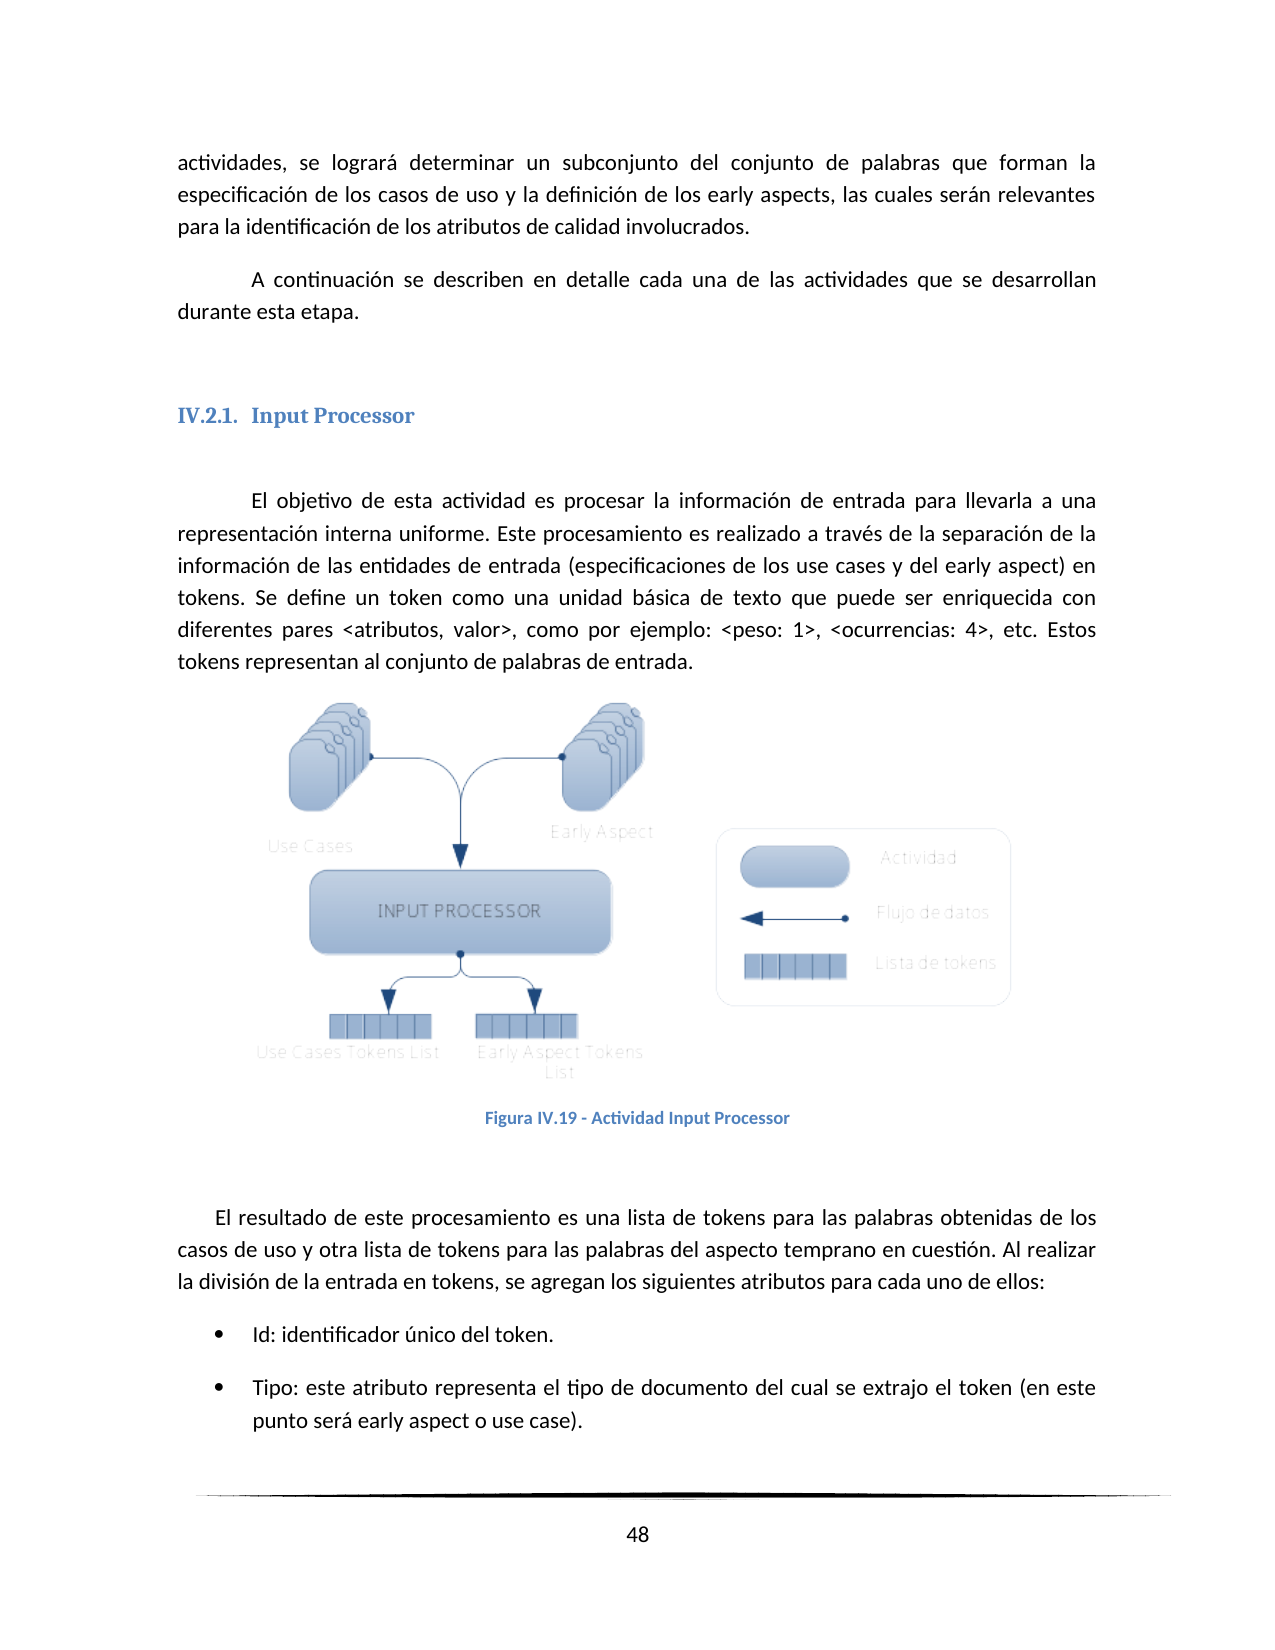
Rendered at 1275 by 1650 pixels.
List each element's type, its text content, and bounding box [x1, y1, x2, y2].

list Id: identificador único del token. [215, 1321, 1098, 1348]
text El objetivo de esta actividad es procesar la información de entrada para llevarla a una representación interna uniforme. Este procesamiento es realizado a través de la separación de la información de las entidades de entrada (especificaciones de los use cases y del early aspect) en tokens. Se define un token como una unidad básica de texto que puede ser enriquecida con diferentes pares <atributos, valor>, como por ejemplo: <peso: 1>, <ocurrencias: 4>, etc. Estos tokens representan al conjunto de palabras de entrada. [177, 486, 1098, 675]
subtitle Input Processor [177, 403, 1098, 429]
text El resultado de este procesamiento es una lista de tokens para las palabras obtenidas de los casos de uso y otra lista de tokens para las palabras del aspecto temprano en cuestión. Al realizar la división de la entrada en tokens, se agregan los siguientes atributos para cada uno de ellos: [177, 1203, 1098, 1296]
picture [195, 1492, 1172, 1500]
text A continuación se describen en detalle cada una de las actividades que se desarrollan durante esta etapa. [177, 265, 1098, 325]
list Tipo: este atributo representa el tipo de documento del cual se extrajo el token (en este punto será early aspect o use case). [215, 1373, 1098, 1434]
